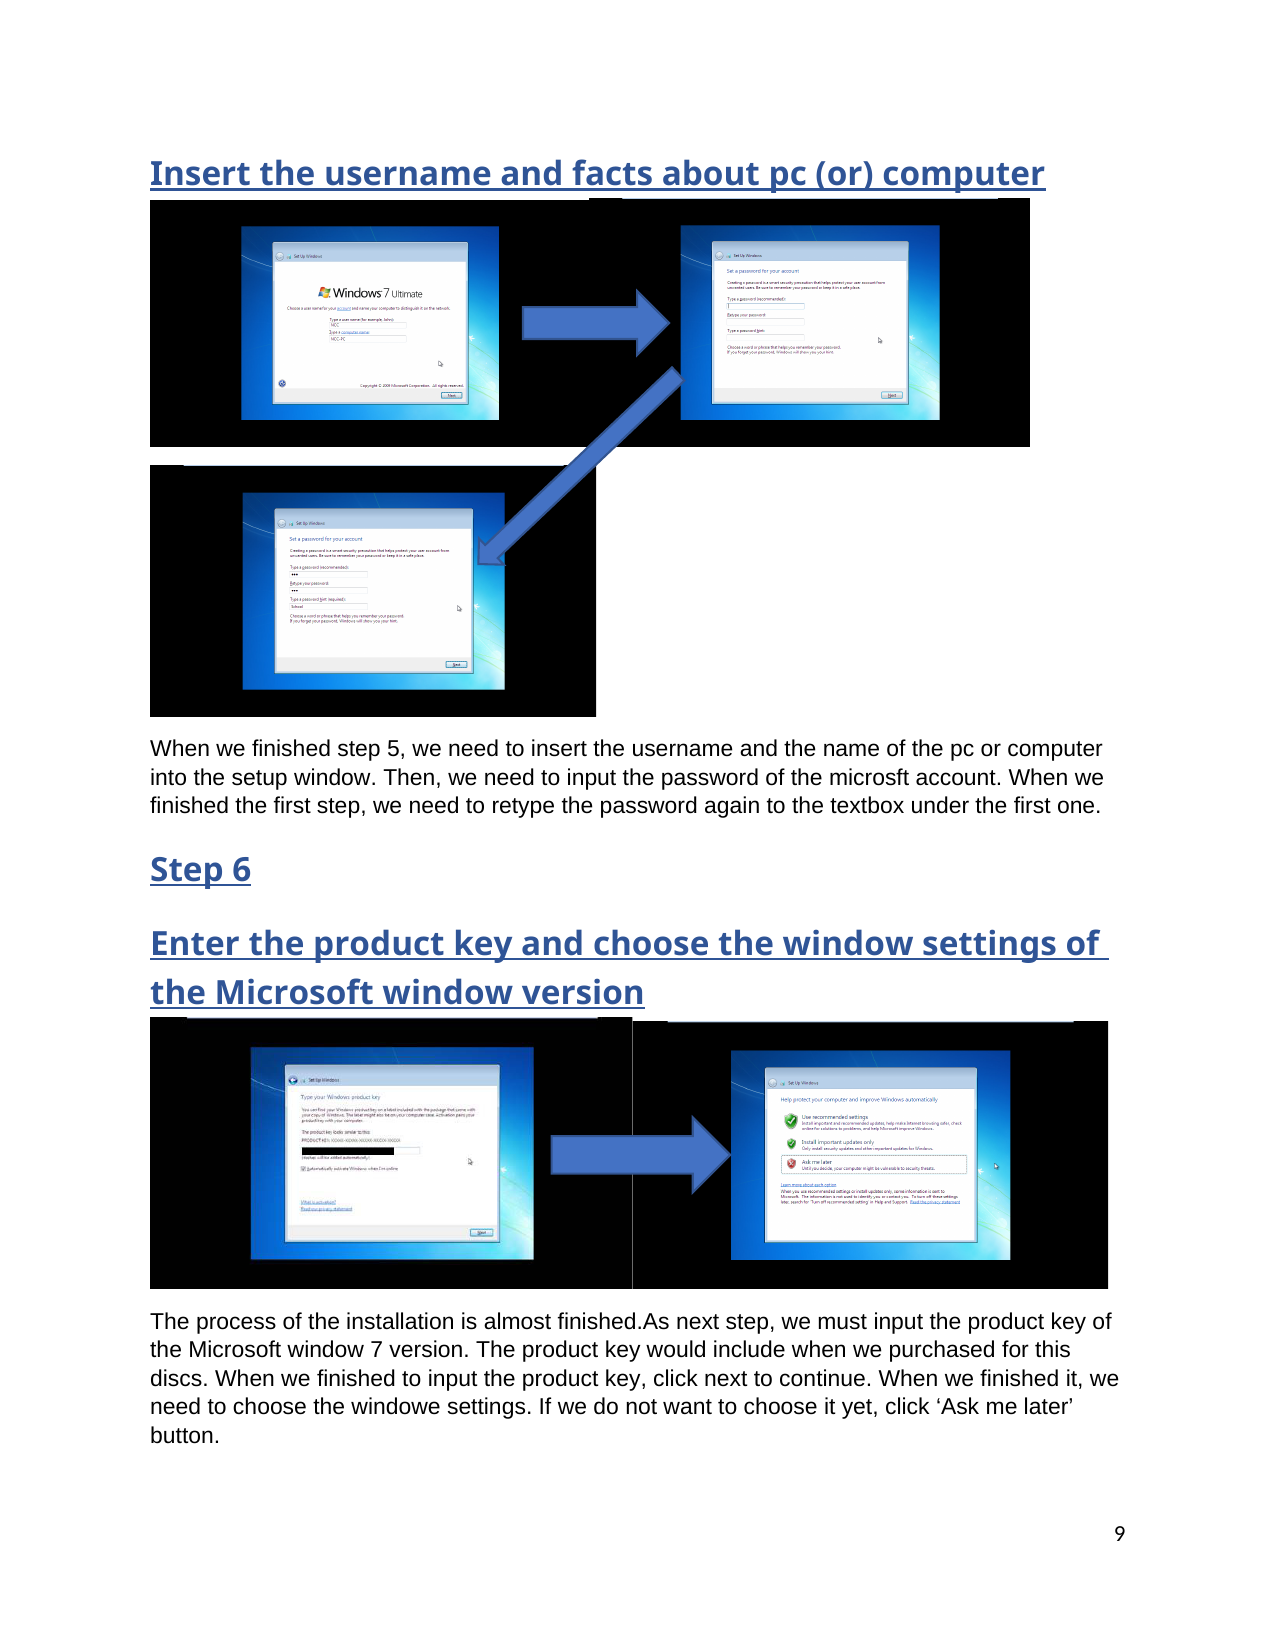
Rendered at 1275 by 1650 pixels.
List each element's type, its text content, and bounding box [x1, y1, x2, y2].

picture [150, 1017, 1109, 1289]
subtitle Enter the product key and choose the window settings of the Microsoft window version [150, 919, 1125, 1014]
text When we finished step 5, we need to insert the username and the name of the pc or computer into the setup window. Then, we need to input the password of the microsft account. When we finished the first step, we need to retype the password again to the textbox under the first one. [150, 735, 1125, 818]
subtitle Step 6 [150, 846, 1125, 891]
text The process of the installation is almost finished.As next step, we must input the product key of the Microsoft window 7 version. The product key would include when we purchased for this discs. When we finished to input the product key, click next to continue. When we finished it, we need to choose the windowe settings. If we do not want to choose it yet, click ‘Ask me later’ button. [150, 1308, 1125, 1448]
picture [150, 465, 597, 717]
picture [150, 198, 1030, 447]
subtitle Insert the username and facts about pc (or) computer [150, 150, 1125, 195]
